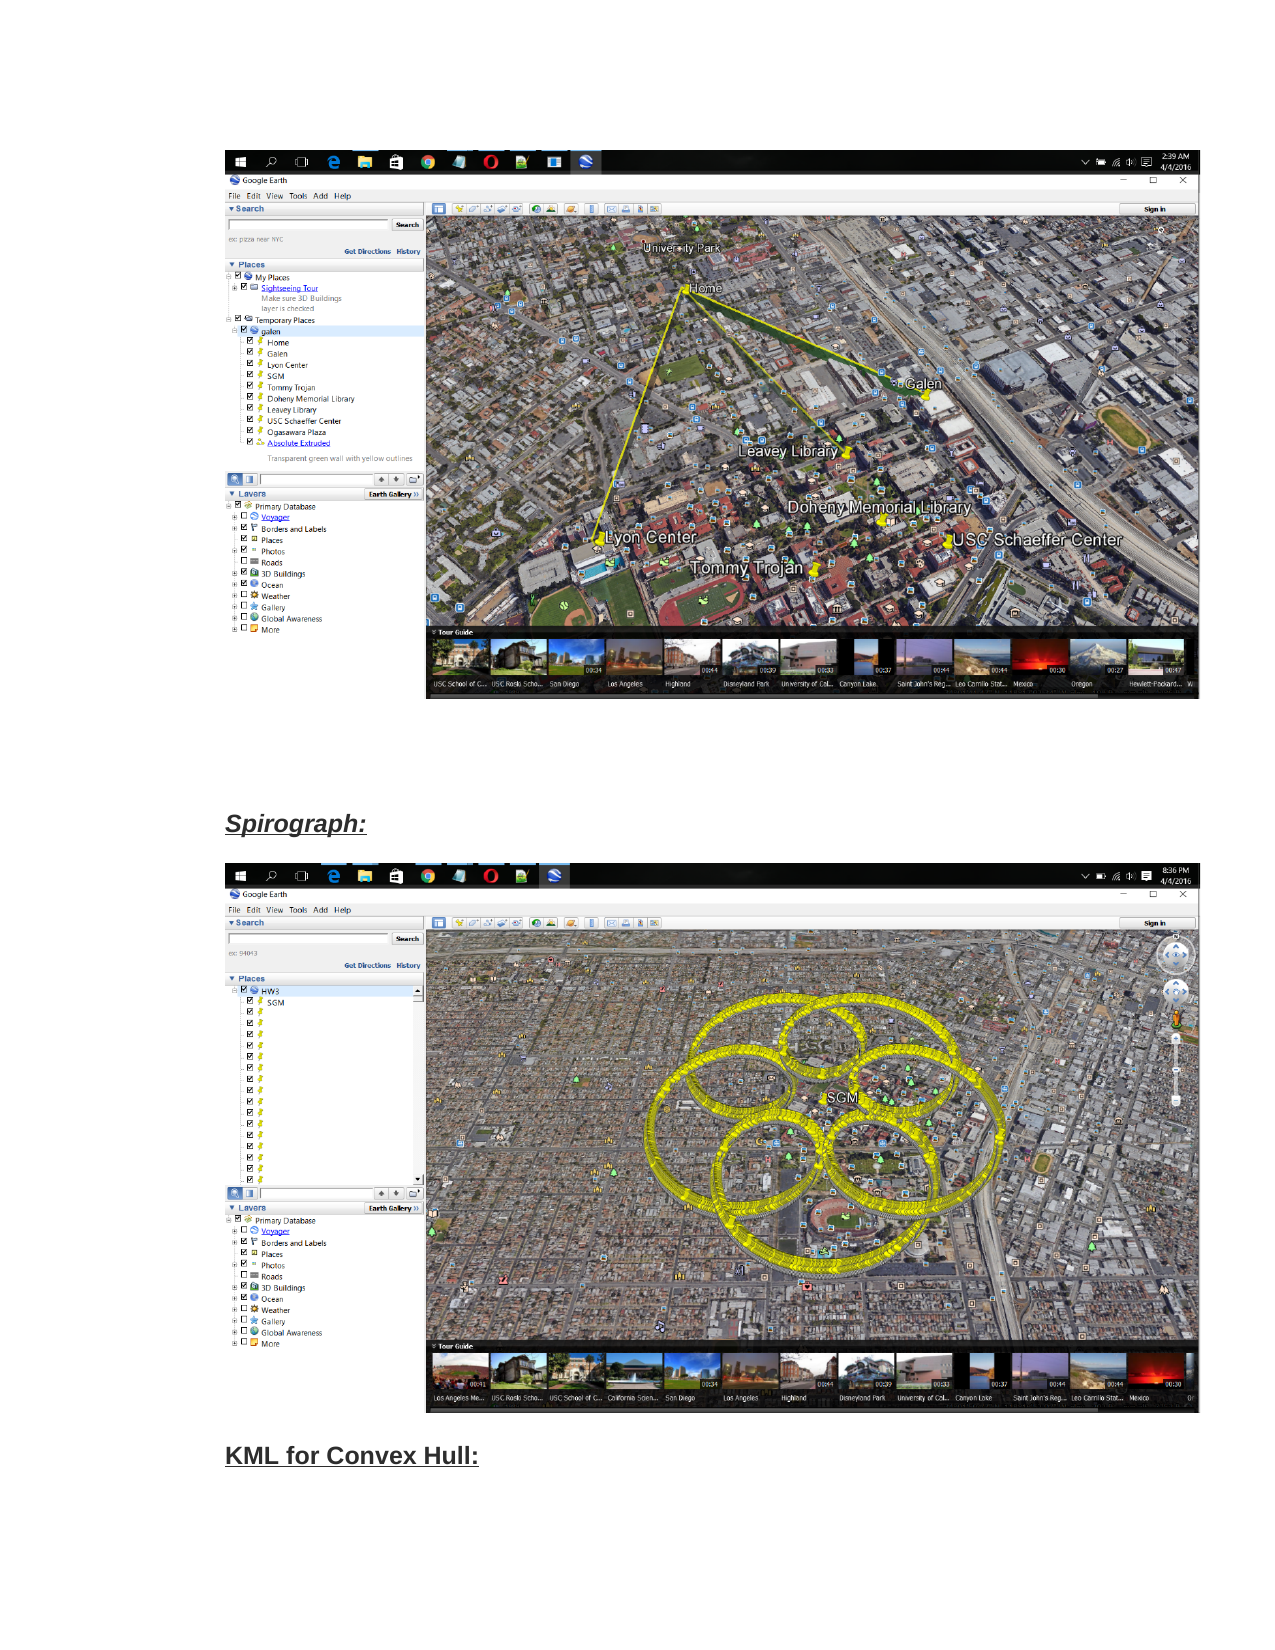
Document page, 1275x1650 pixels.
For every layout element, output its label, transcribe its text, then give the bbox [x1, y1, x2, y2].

list Spirograph: [225, 809, 1125, 837]
picture [225, 863, 1200, 1413]
list KML for Convex Hull: [225, 1441, 1125, 1470]
picture [225, 150, 1200, 699]
